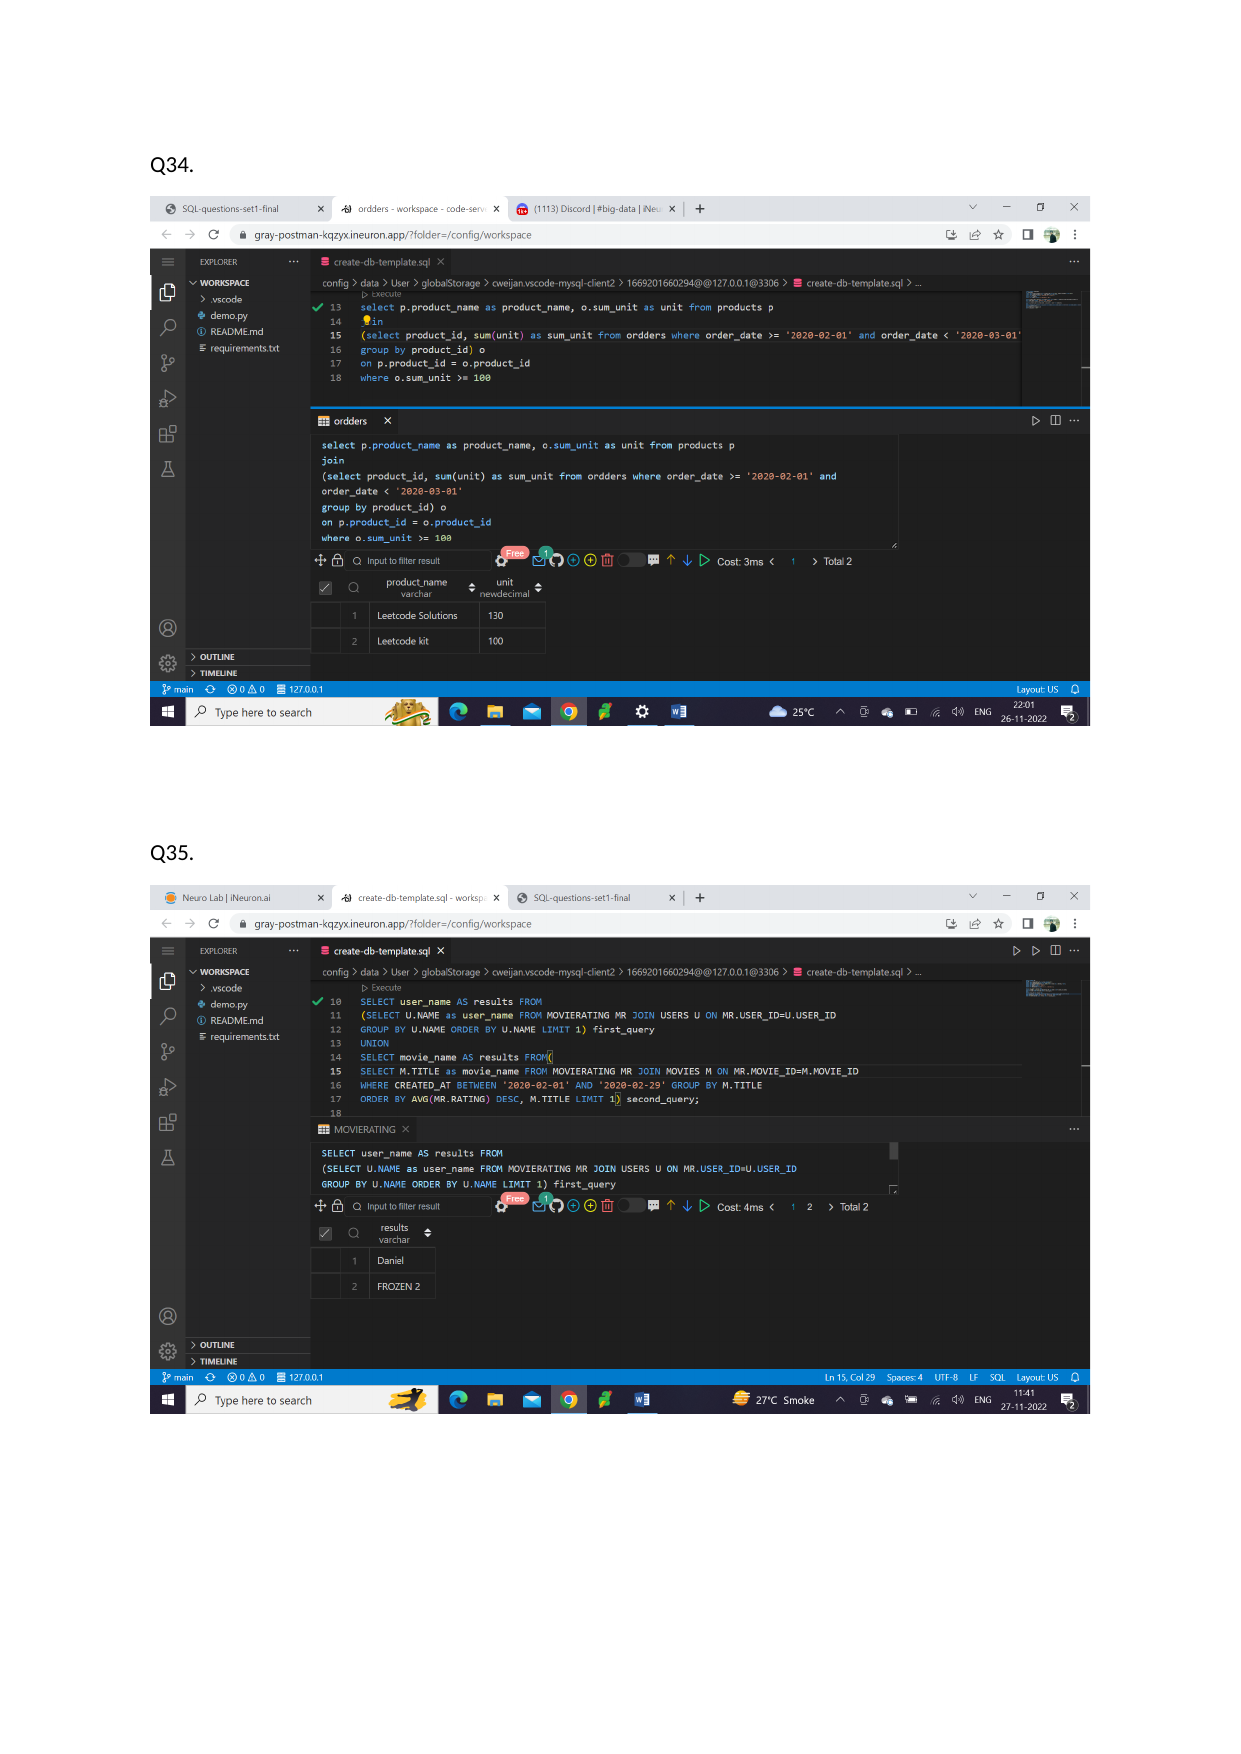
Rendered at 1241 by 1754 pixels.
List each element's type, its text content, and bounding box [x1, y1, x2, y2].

picture [150, 885, 1091, 1414]
picture [150, 196, 1091, 726]
text Q34. [150, 150, 1090, 178]
text Q35. [150, 838, 1090, 866]
